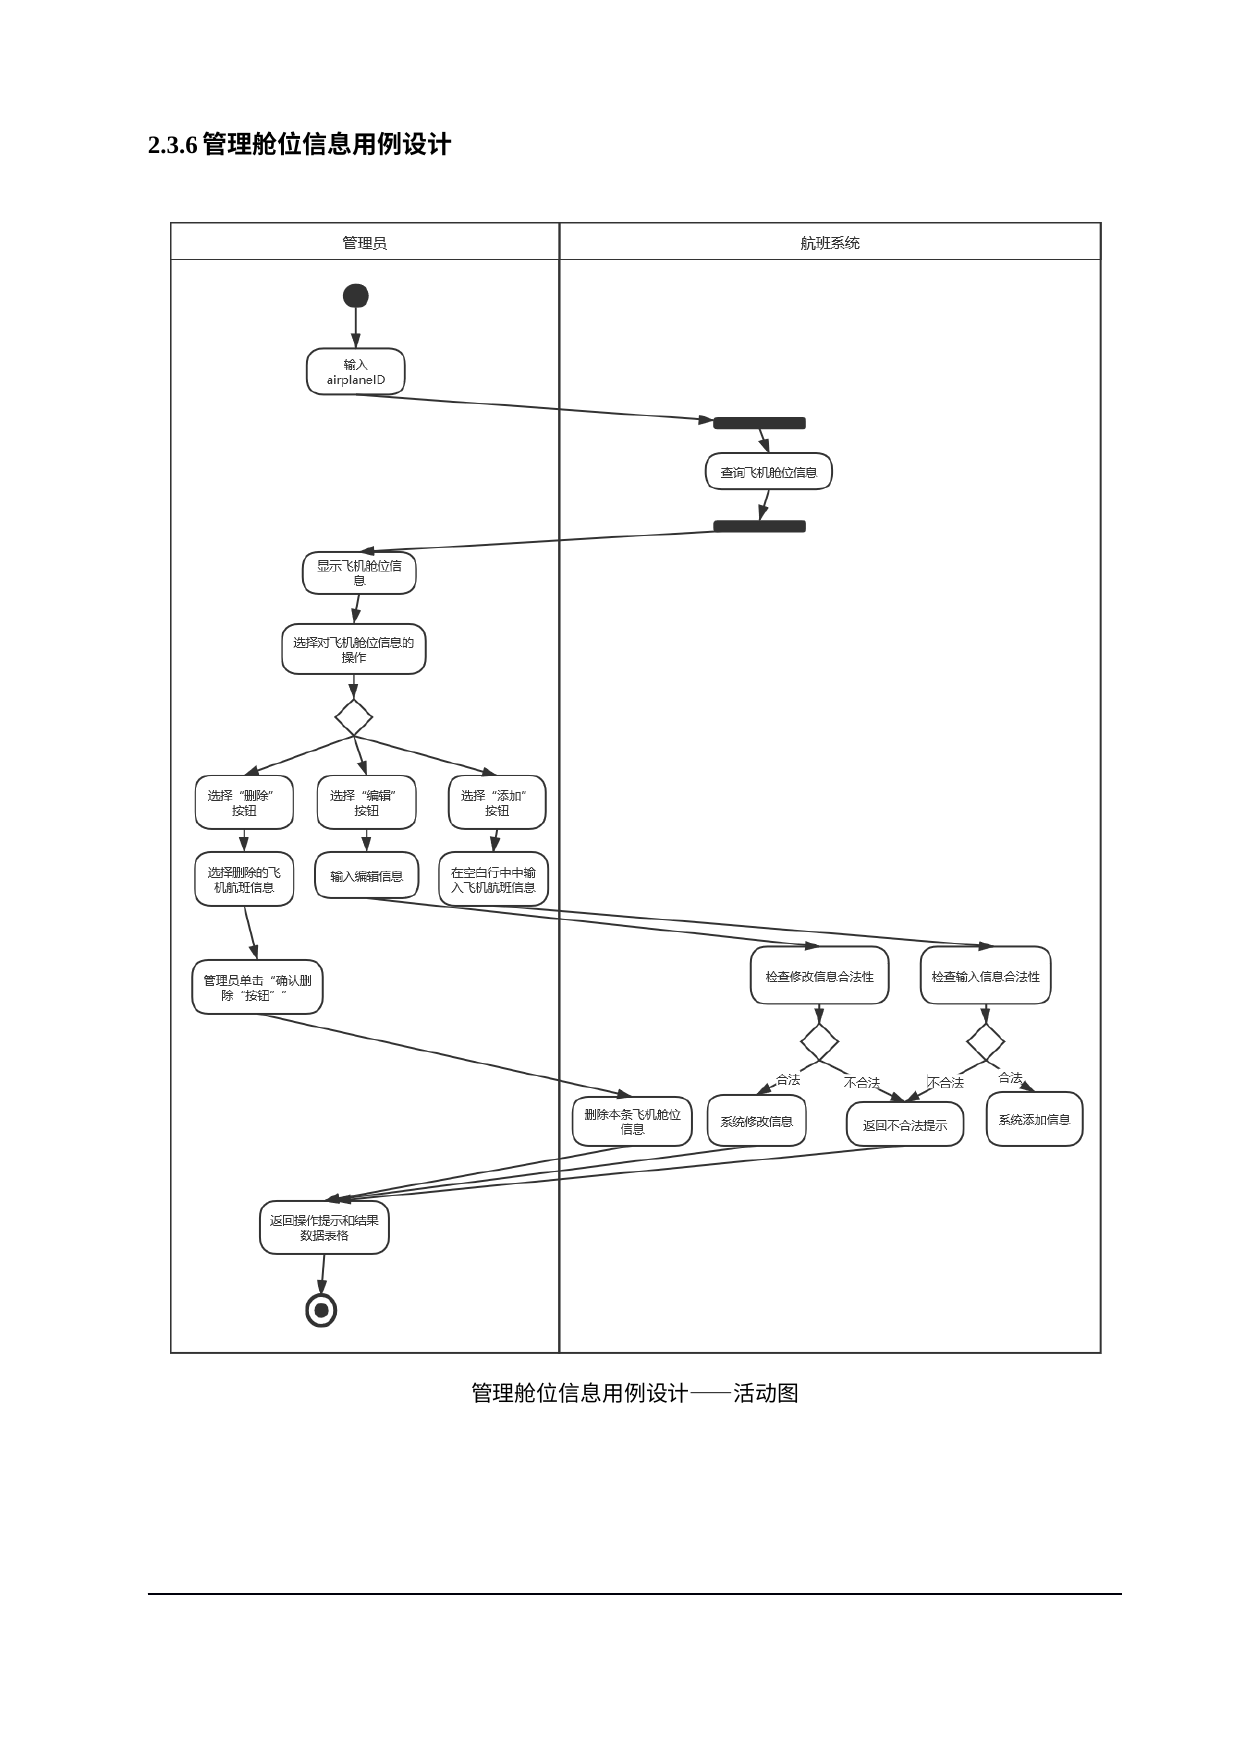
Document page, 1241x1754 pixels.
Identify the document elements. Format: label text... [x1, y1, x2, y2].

text 管理舱位信息用例设计——活动图 [148, 1376, 1122, 1408]
subtitle 2.3.6管理舱位信息用例设计 [148, 124, 1122, 161]
picture [147, 199, 1123, 1376]
